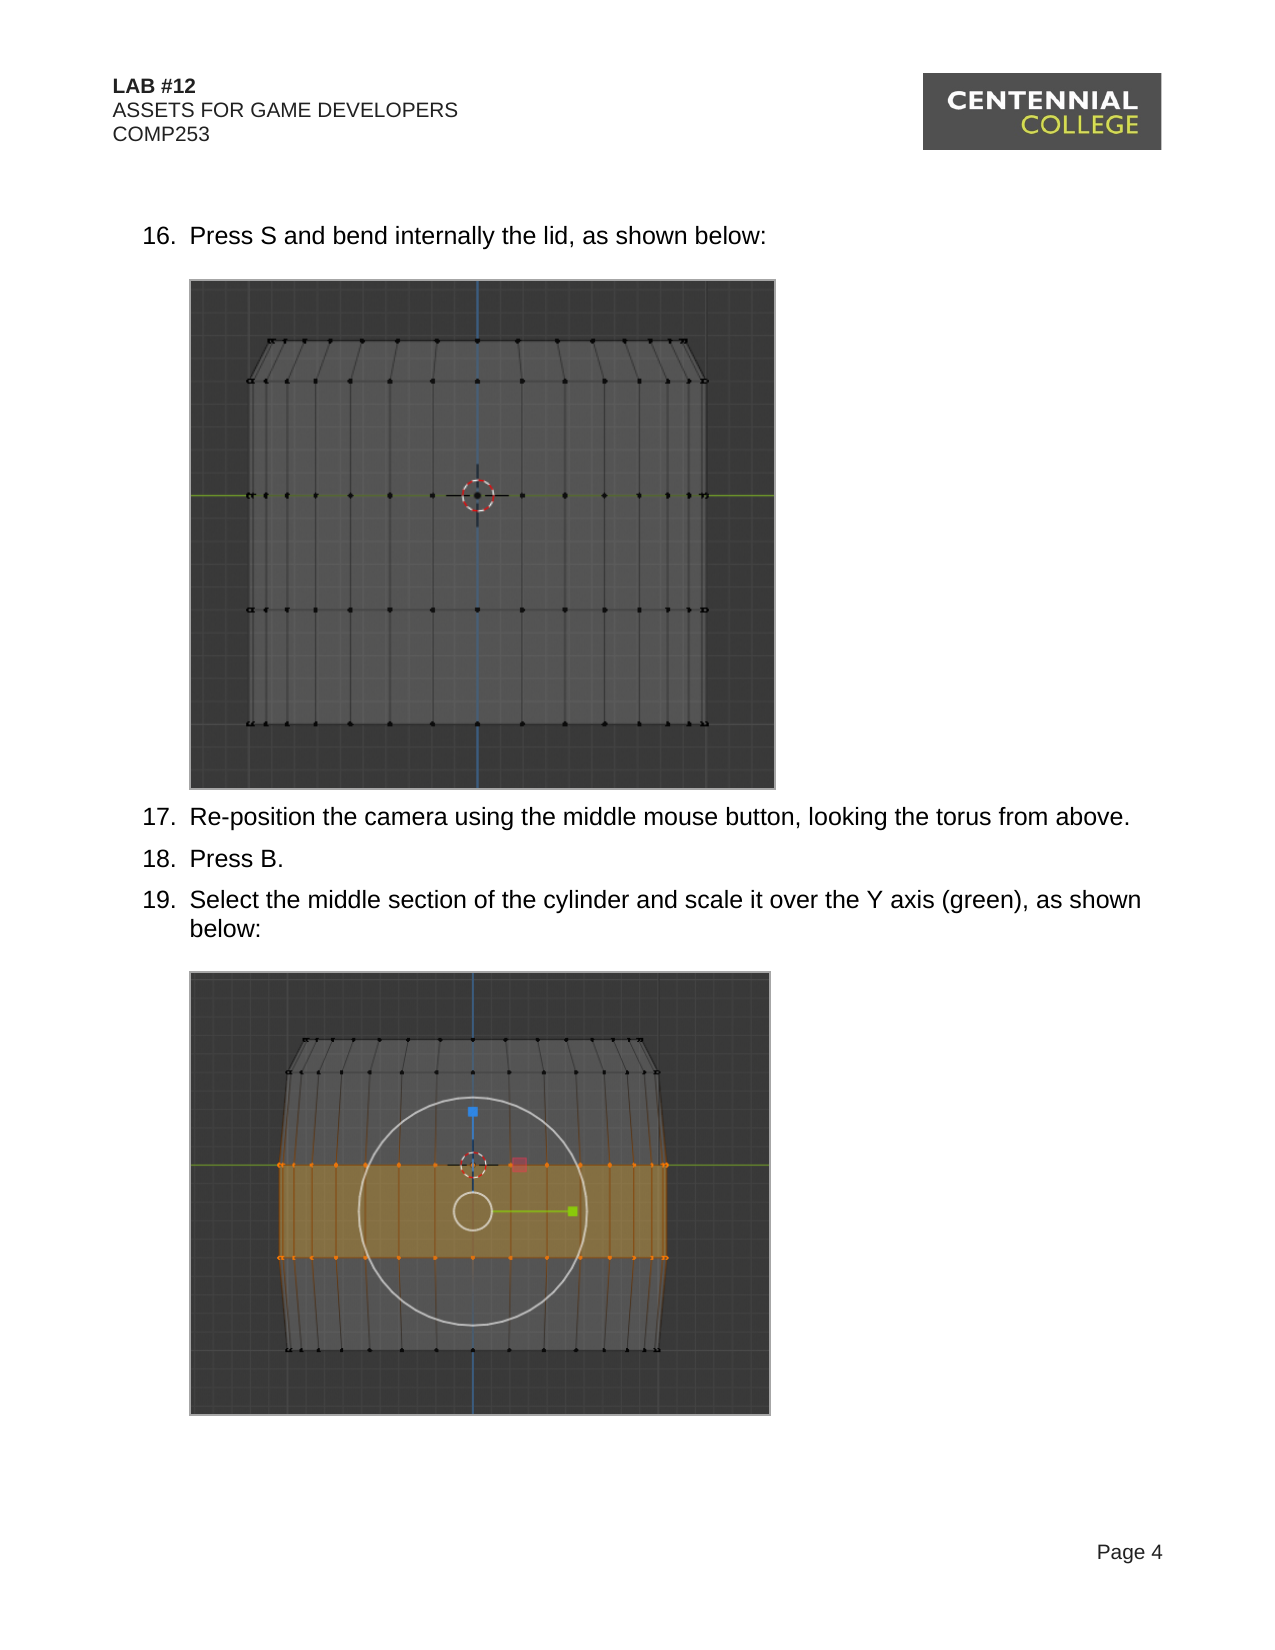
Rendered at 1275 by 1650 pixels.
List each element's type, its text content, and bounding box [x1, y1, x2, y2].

list Press B. [142, 843, 1162, 872]
picture [191, 973, 769, 1414]
picture [923, 73, 1162, 150]
picture [191, 281, 774, 788]
list Re-position the camera using the middle mouse button, looking the torus from above. [142, 802, 1162, 831]
